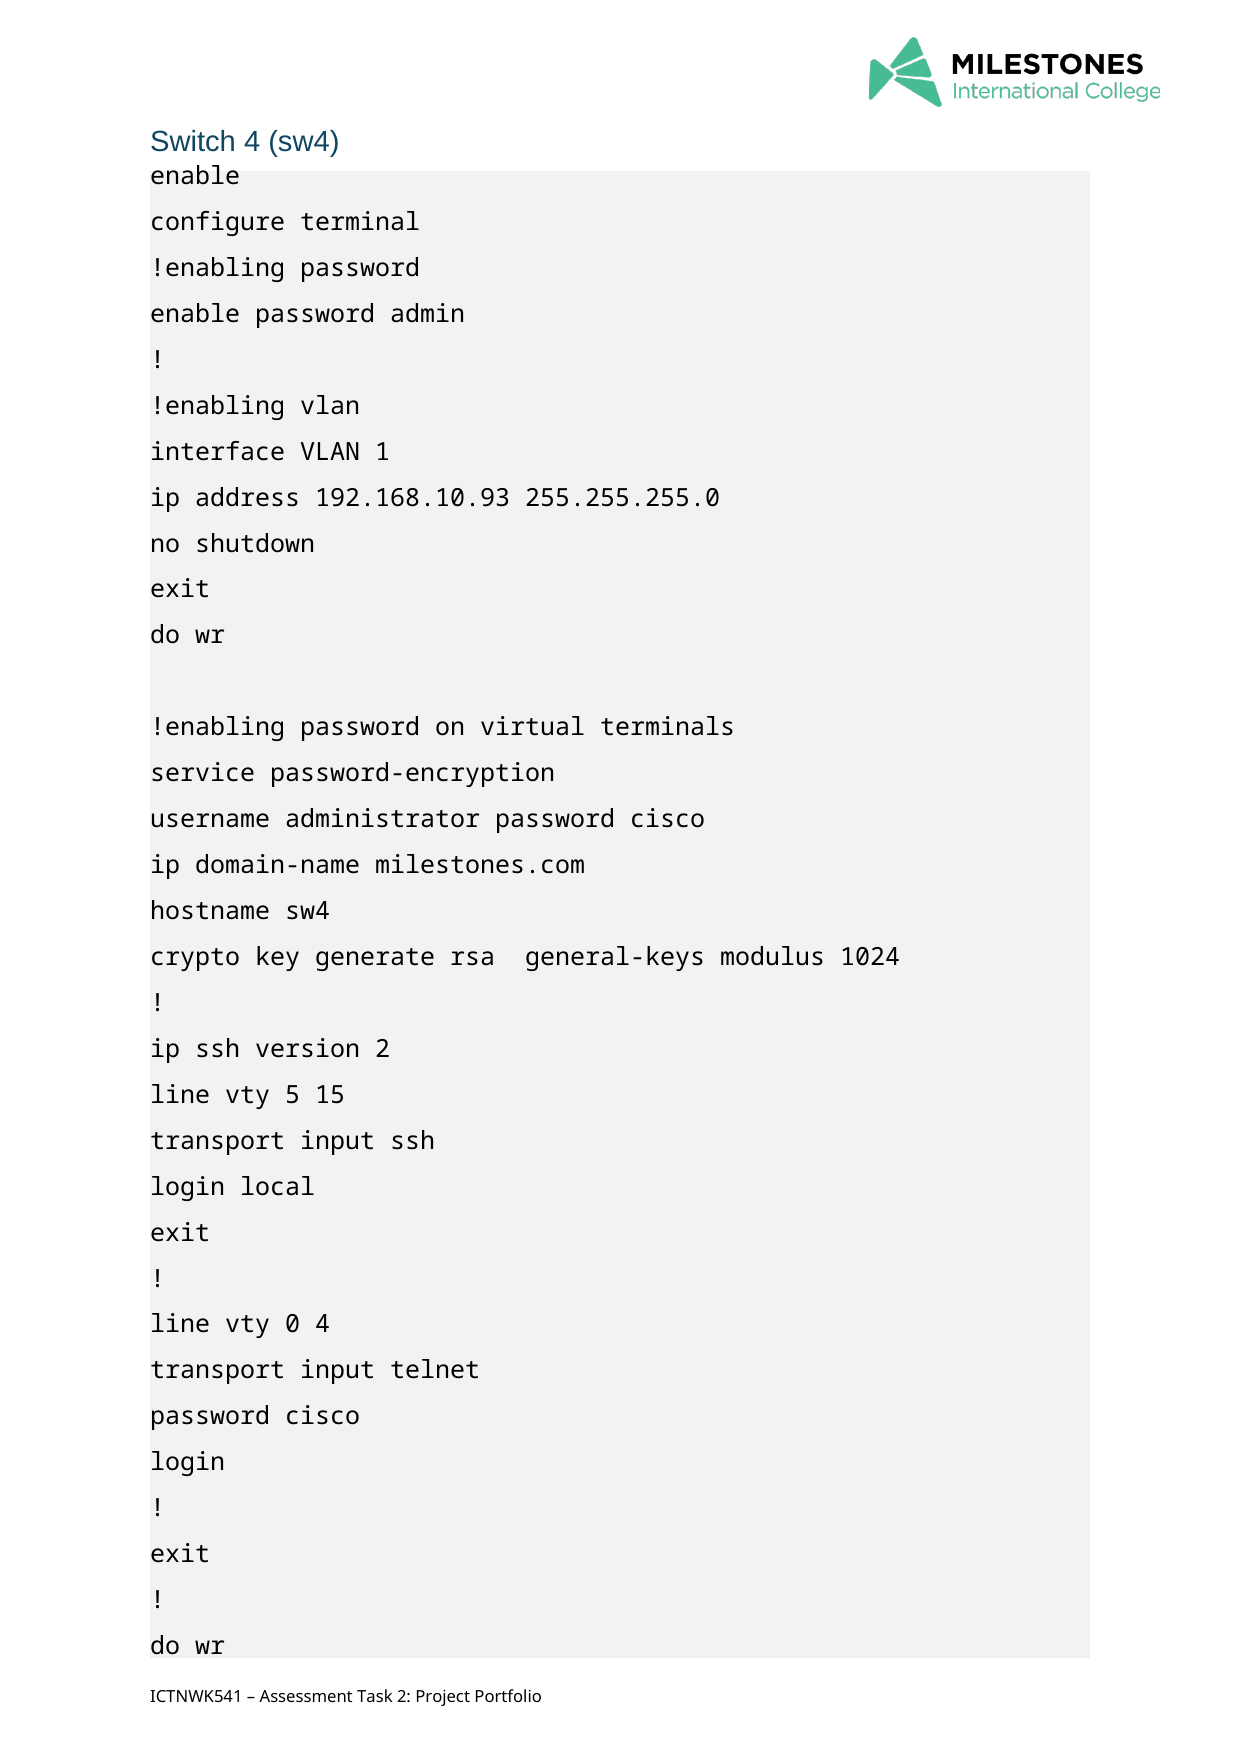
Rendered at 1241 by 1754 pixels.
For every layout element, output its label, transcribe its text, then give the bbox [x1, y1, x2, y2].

text ! [150, 355, 1090, 372]
text ! [150, 1274, 1090, 1290]
text login [192, 1458, 1090, 1474]
text transport input telnet [229, 1366, 332, 1382]
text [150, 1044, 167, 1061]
text transport input telnet [334, 1366, 1090, 1382]
text exit [150, 585, 1090, 601]
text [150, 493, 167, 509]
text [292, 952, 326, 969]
text username administrator password cisco [499, 814, 1090, 831]
text login [150, 1458, 191, 1474]
text do wr [150, 631, 1090, 647]
text login local [193, 1182, 1090, 1198]
text !enabling vlan [283, 401, 1090, 417]
text ip ssh version 2 [169, 1044, 1090, 1061]
text do wr [150, 1641, 1090, 1658]
text no shutdown [150, 539, 1090, 555]
text !enabling password [150, 263, 281, 280]
text transport input ssh [150, 1136, 227, 1152]
text ip address 192.168.10.93 255.255.255.0 [169, 493, 1090, 509]
text service password-encryption [274, 768, 472, 785]
text hostname sw4 [150, 906, 1090, 923]
picture [868, 37, 1161, 107]
text ! [150, 998, 1090, 1015]
text !enabling vlan [150, 401, 281, 417]
text exit [150, 1228, 1090, 1244]
text exit [150, 1549, 1090, 1566]
text crypto key generate rsa general-keys modulus 1024 [682, 952, 1090, 969]
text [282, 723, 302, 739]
text ip domain-name milestones.com [169, 860, 1090, 877]
text transport input ssh [334, 1136, 1090, 1152]
text service password-encryption [150, 768, 272, 785]
text line vty 5 15 [150, 1090, 262, 1107]
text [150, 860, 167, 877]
text crypto key generate rsa general-keys modulus 1024 [327, 952, 536, 969]
text configure terminal [237, 217, 1090, 234]
text line vty 0 4 [262, 1320, 1090, 1336]
text line vty 5 15 [262, 1090, 1090, 1107]
text configure terminal [150, 217, 236, 234]
text enable [150, 171, 1090, 188]
text transport input ssh [229, 1136, 332, 1152]
text password cisco [154, 1412, 1090, 1428]
text interface VLAN 1 [150, 447, 1090, 463]
text service password-encryption [484, 768, 1090, 785]
text ! [150, 1503, 1090, 1520]
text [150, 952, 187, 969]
text enable password admin [259, 309, 1090, 326]
text !enabling password on virtual terminals [304, 723, 1090, 739]
subtitle Switch 4 (sw4) [150, 124, 1090, 158]
text !enabling password [304, 263, 1090, 280]
text ! [150, 1595, 1090, 1612]
text enable password admin [150, 309, 257, 326]
text line vty 0 4 [150, 1320, 262, 1336]
text username administrator password cisco [150, 814, 497, 831]
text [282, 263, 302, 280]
